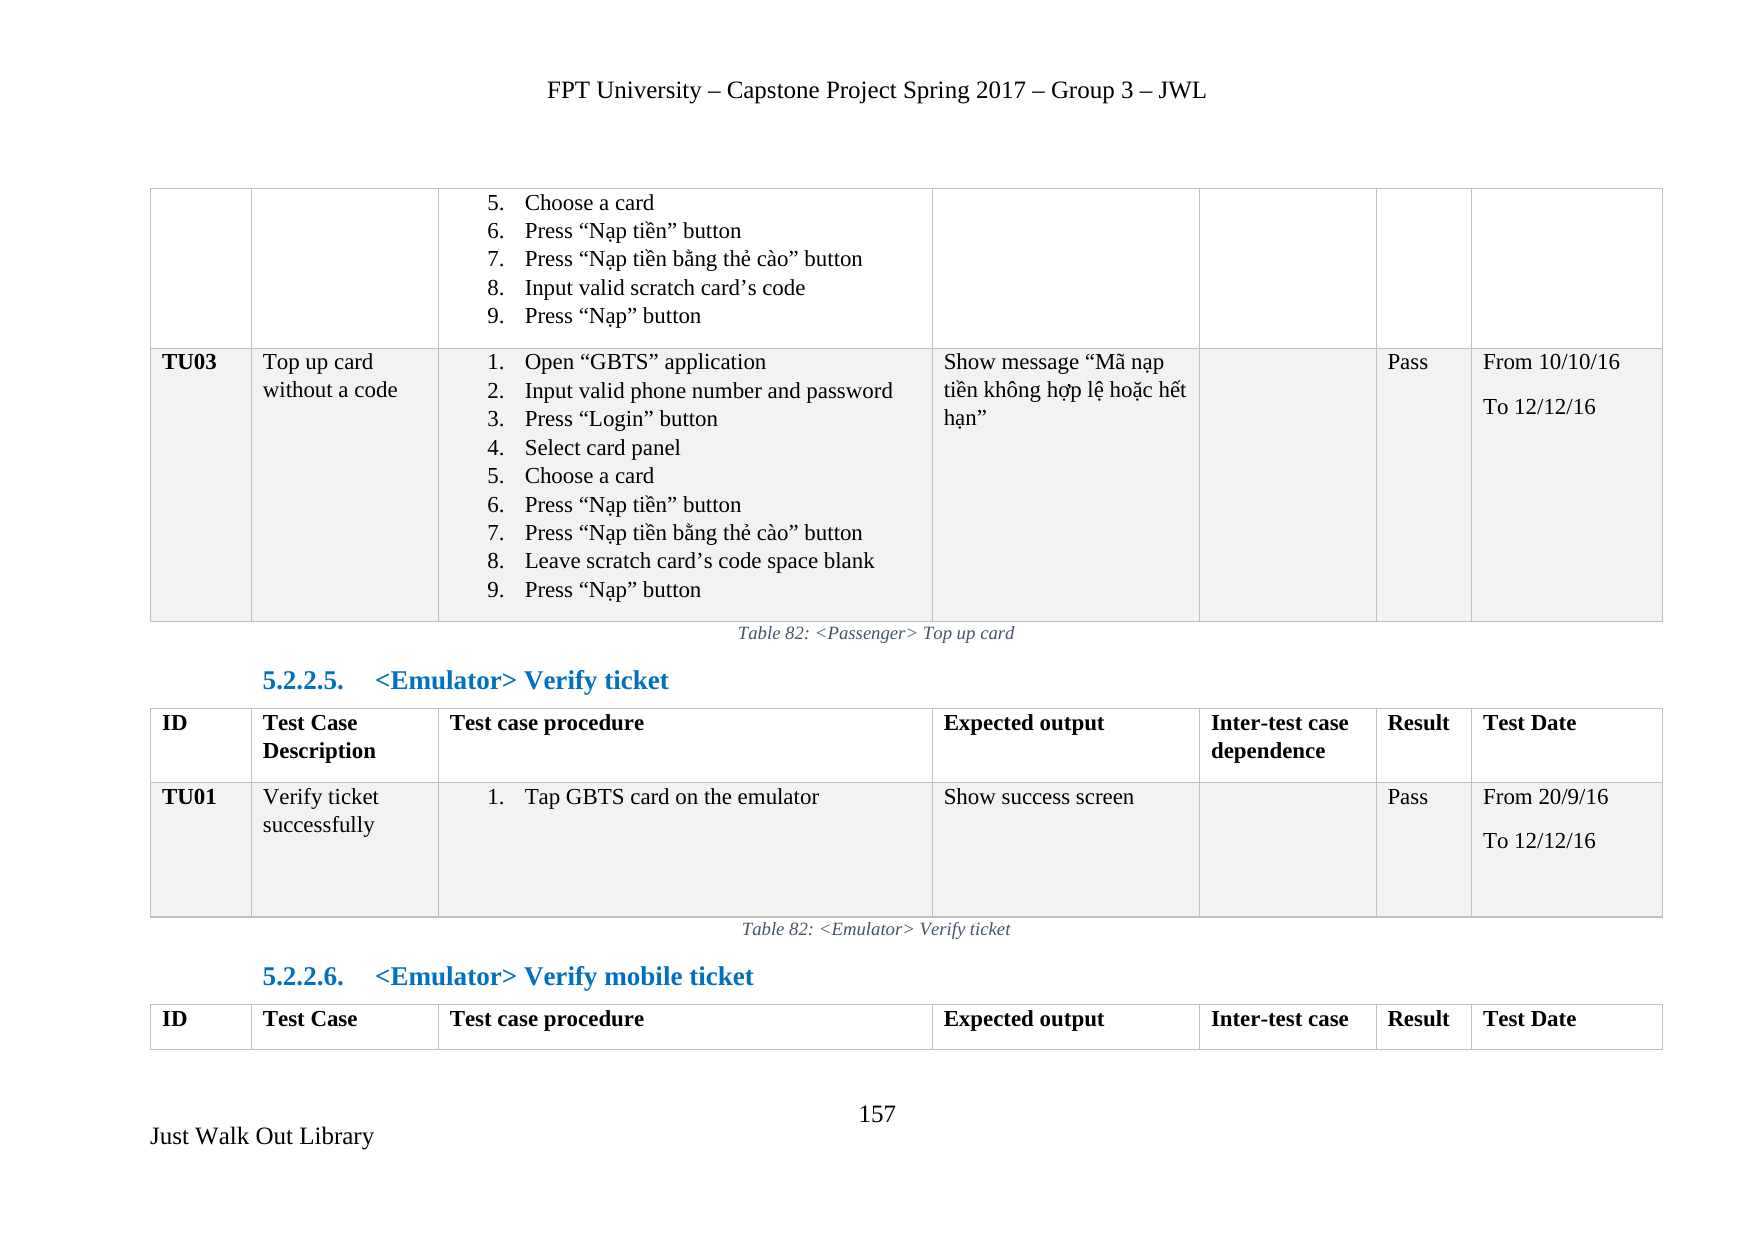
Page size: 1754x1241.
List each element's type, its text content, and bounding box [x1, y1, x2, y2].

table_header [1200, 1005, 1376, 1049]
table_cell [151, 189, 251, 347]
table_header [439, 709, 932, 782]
text Table 82: <Passenger> Top up card [150, 622, 1604, 644]
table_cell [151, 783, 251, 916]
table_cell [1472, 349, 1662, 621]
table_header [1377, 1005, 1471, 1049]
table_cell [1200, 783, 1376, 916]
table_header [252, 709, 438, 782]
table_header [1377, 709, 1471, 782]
text <Emulator> Verify ticket [262, 664, 1604, 696]
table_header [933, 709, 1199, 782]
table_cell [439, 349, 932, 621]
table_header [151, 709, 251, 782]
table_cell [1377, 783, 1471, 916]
text Table 82: <Emulator> Verify ticket [150, 918, 1604, 939]
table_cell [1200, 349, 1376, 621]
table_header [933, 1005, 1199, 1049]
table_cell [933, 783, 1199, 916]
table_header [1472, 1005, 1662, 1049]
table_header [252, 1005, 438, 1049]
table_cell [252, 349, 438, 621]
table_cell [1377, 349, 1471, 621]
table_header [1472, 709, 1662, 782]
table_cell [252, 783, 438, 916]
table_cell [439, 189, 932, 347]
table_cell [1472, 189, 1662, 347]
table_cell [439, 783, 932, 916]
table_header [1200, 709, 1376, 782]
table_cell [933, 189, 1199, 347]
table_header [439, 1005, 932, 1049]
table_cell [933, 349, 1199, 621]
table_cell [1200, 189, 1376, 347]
text <Emulator> Verify mobile ticket [262, 960, 1604, 991]
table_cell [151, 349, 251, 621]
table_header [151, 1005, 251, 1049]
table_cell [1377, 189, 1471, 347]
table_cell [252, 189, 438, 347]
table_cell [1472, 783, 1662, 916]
